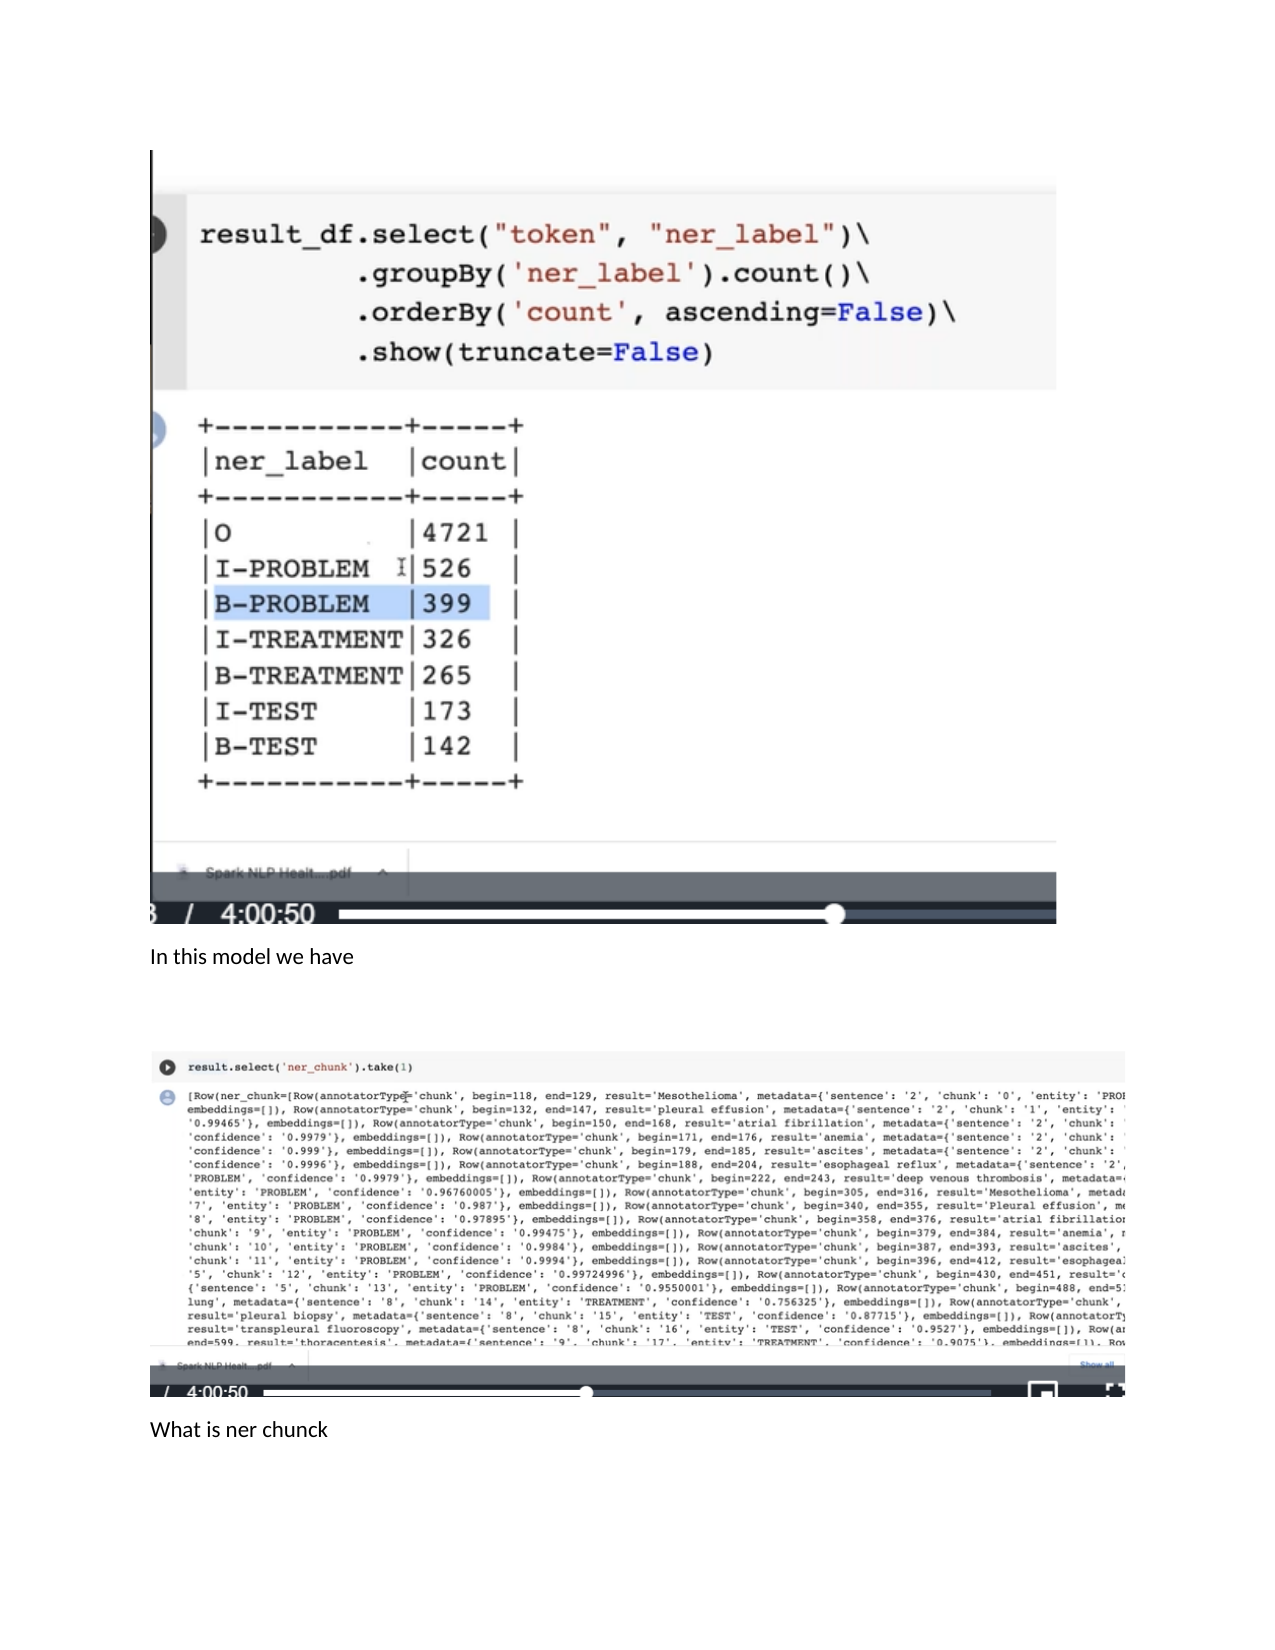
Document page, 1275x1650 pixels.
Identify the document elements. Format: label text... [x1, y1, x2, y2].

text What is ner chunck [150, 1415, 1125, 1443]
picture [150, 150, 1057, 924]
picture [150, 1036, 1125, 1397]
text In this model we have [150, 942, 1125, 970]
